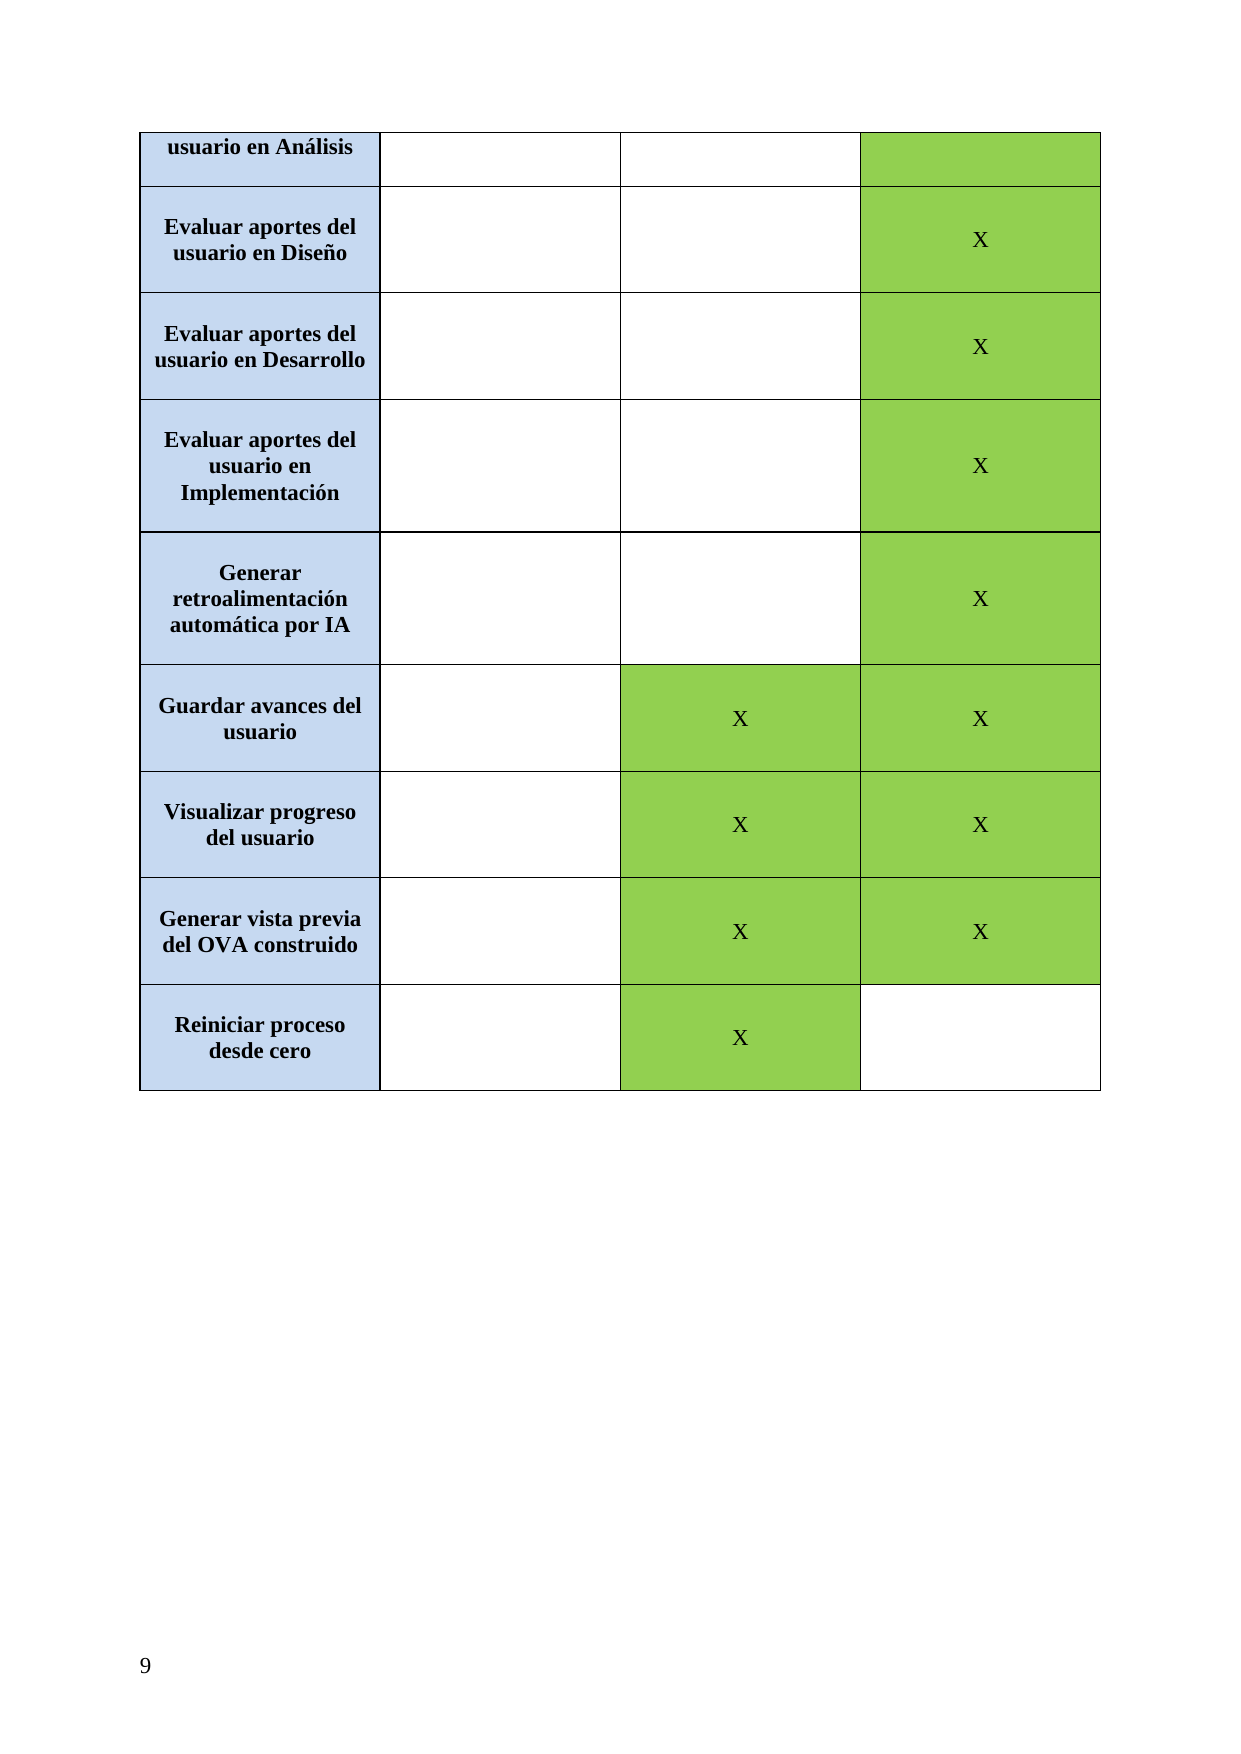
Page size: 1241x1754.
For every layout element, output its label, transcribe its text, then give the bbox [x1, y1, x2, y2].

table_cell Guardar avances del usuario [141, 665, 379, 771]
table_cell [621, 133, 860, 186]
table_cell [621, 187, 860, 292]
table_cell Evaluar aportes del usuario en Diseño [141, 187, 379, 292]
table_cell X [861, 293, 1100, 399]
table_cell X [621, 985, 860, 1090]
table_cell Visualizar progreso del usuario [141, 772, 379, 877]
table_cell Generar vista previa del OVA construido [141, 878, 379, 984]
table_cell X [621, 665, 860, 771]
table_cell [621, 533, 860, 664]
table_cell [381, 187, 620, 292]
table_cell [381, 400, 620, 531]
table_cell [381, 772, 620, 877]
table_cell X [861, 878, 1100, 984]
table_cell [381, 533, 620, 664]
table_cell [381, 133, 620, 186]
table_cell Evaluar aportes del usuario en Implementación [141, 400, 379, 531]
table_cell Evaluar aportes del usuario en Desarrollo [141, 293, 379, 399]
table_cell [381, 665, 620, 771]
table_cell [621, 293, 860, 399]
table_cell [621, 400, 860, 531]
table_cell X [621, 878, 860, 984]
table_cell X [621, 772, 860, 877]
table_cell [381, 985, 620, 1090]
table_cell X [861, 187, 1100, 292]
table_cell X [861, 533, 1100, 664]
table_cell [141, 133, 379, 186]
table_cell Reiniciar proceso desde cero [141, 985, 379, 1090]
table_cell [861, 985, 1100, 1090]
table_cell X [861, 772, 1100, 877]
table_cell [381, 293, 620, 399]
table_cell X [861, 665, 1100, 771]
table_cell [381, 878, 620, 984]
table_cell X [861, 400, 1100, 531]
table_cell X [861, 133, 1100, 186]
table_cell Generar retroalimentación automática por IA [141, 533, 379, 664]
